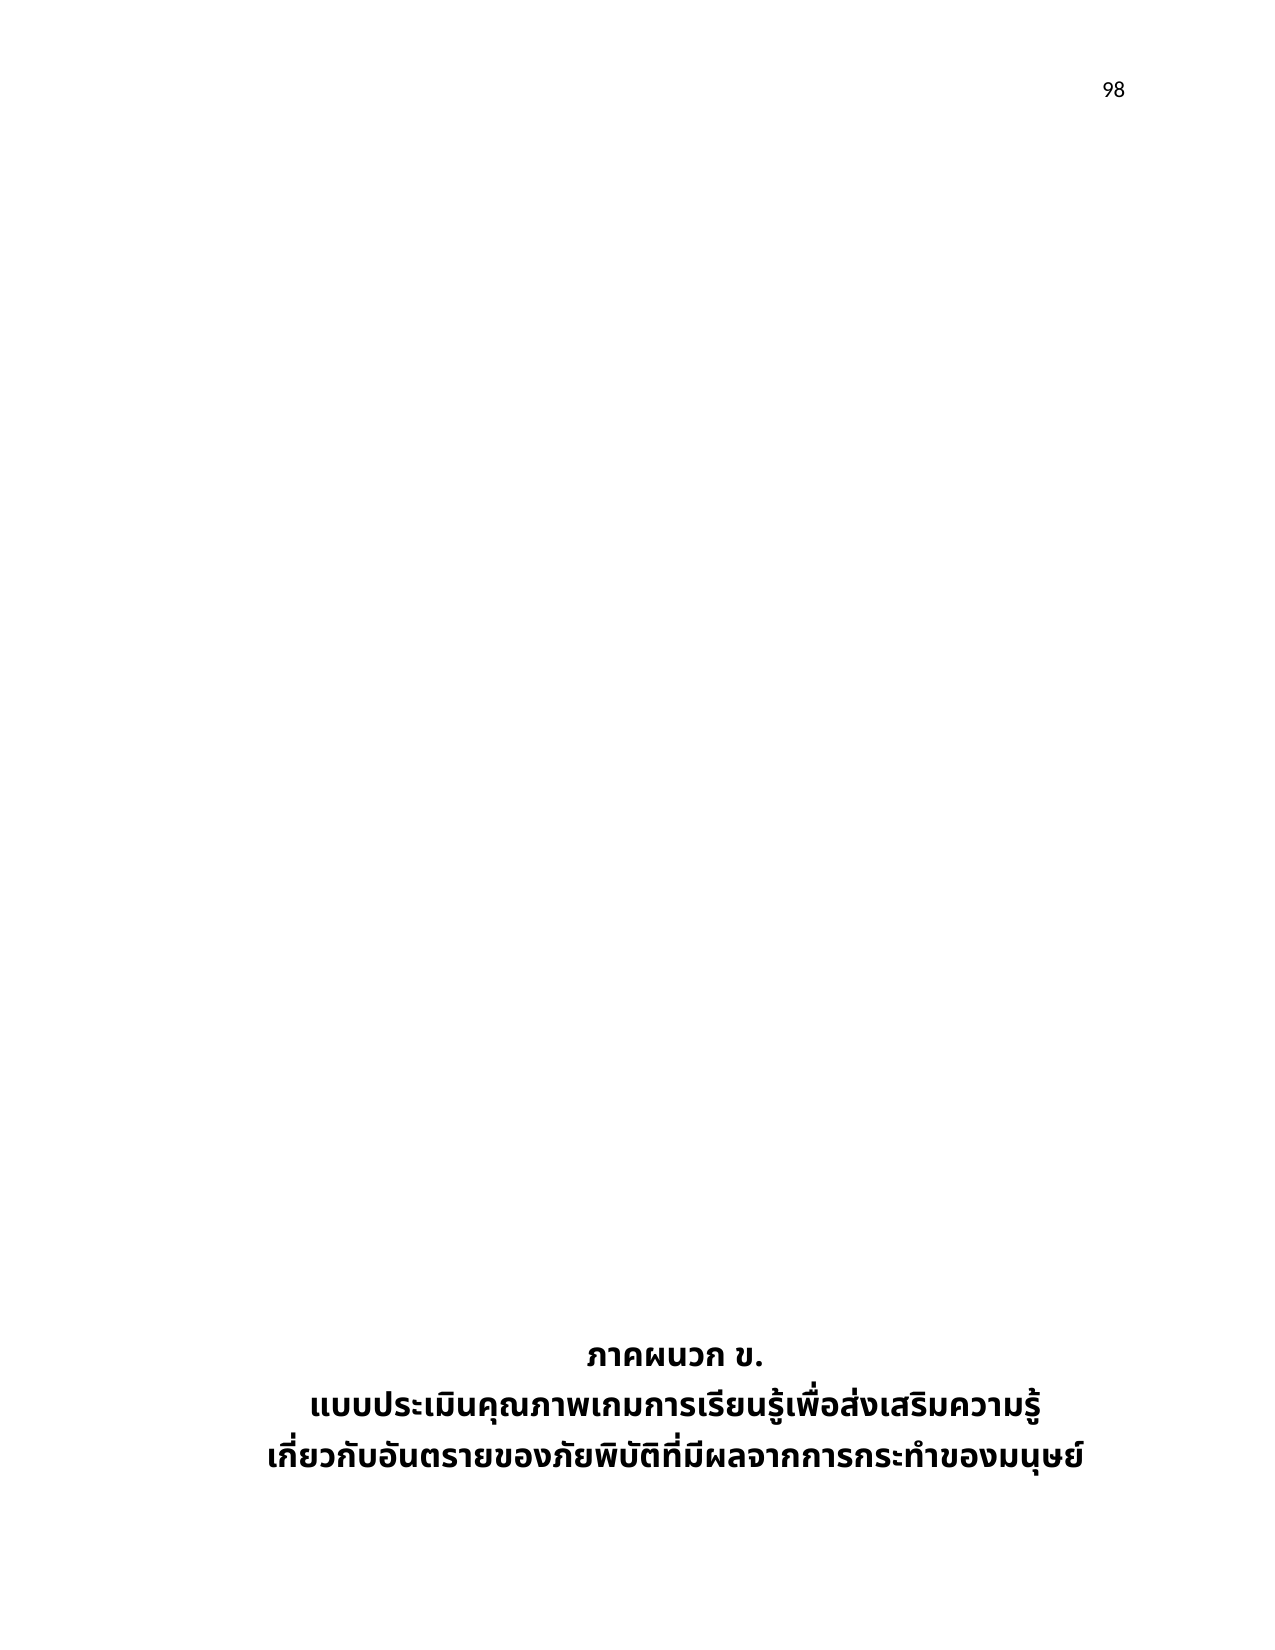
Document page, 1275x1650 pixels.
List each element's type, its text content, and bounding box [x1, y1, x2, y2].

text ภาคผนวก ข. [225, 1331, 1125, 1381]
text เกี่ยวกับอันตรายของภัยพิบัติที่มีผลจากการกระทำของมนุษย์ [225, 1432, 1125, 1482]
text แบบประเมินคุณภาพเกมการเรียนรู้เพื่อส่งเสริมความรู้ [225, 1381, 1125, 1432]
